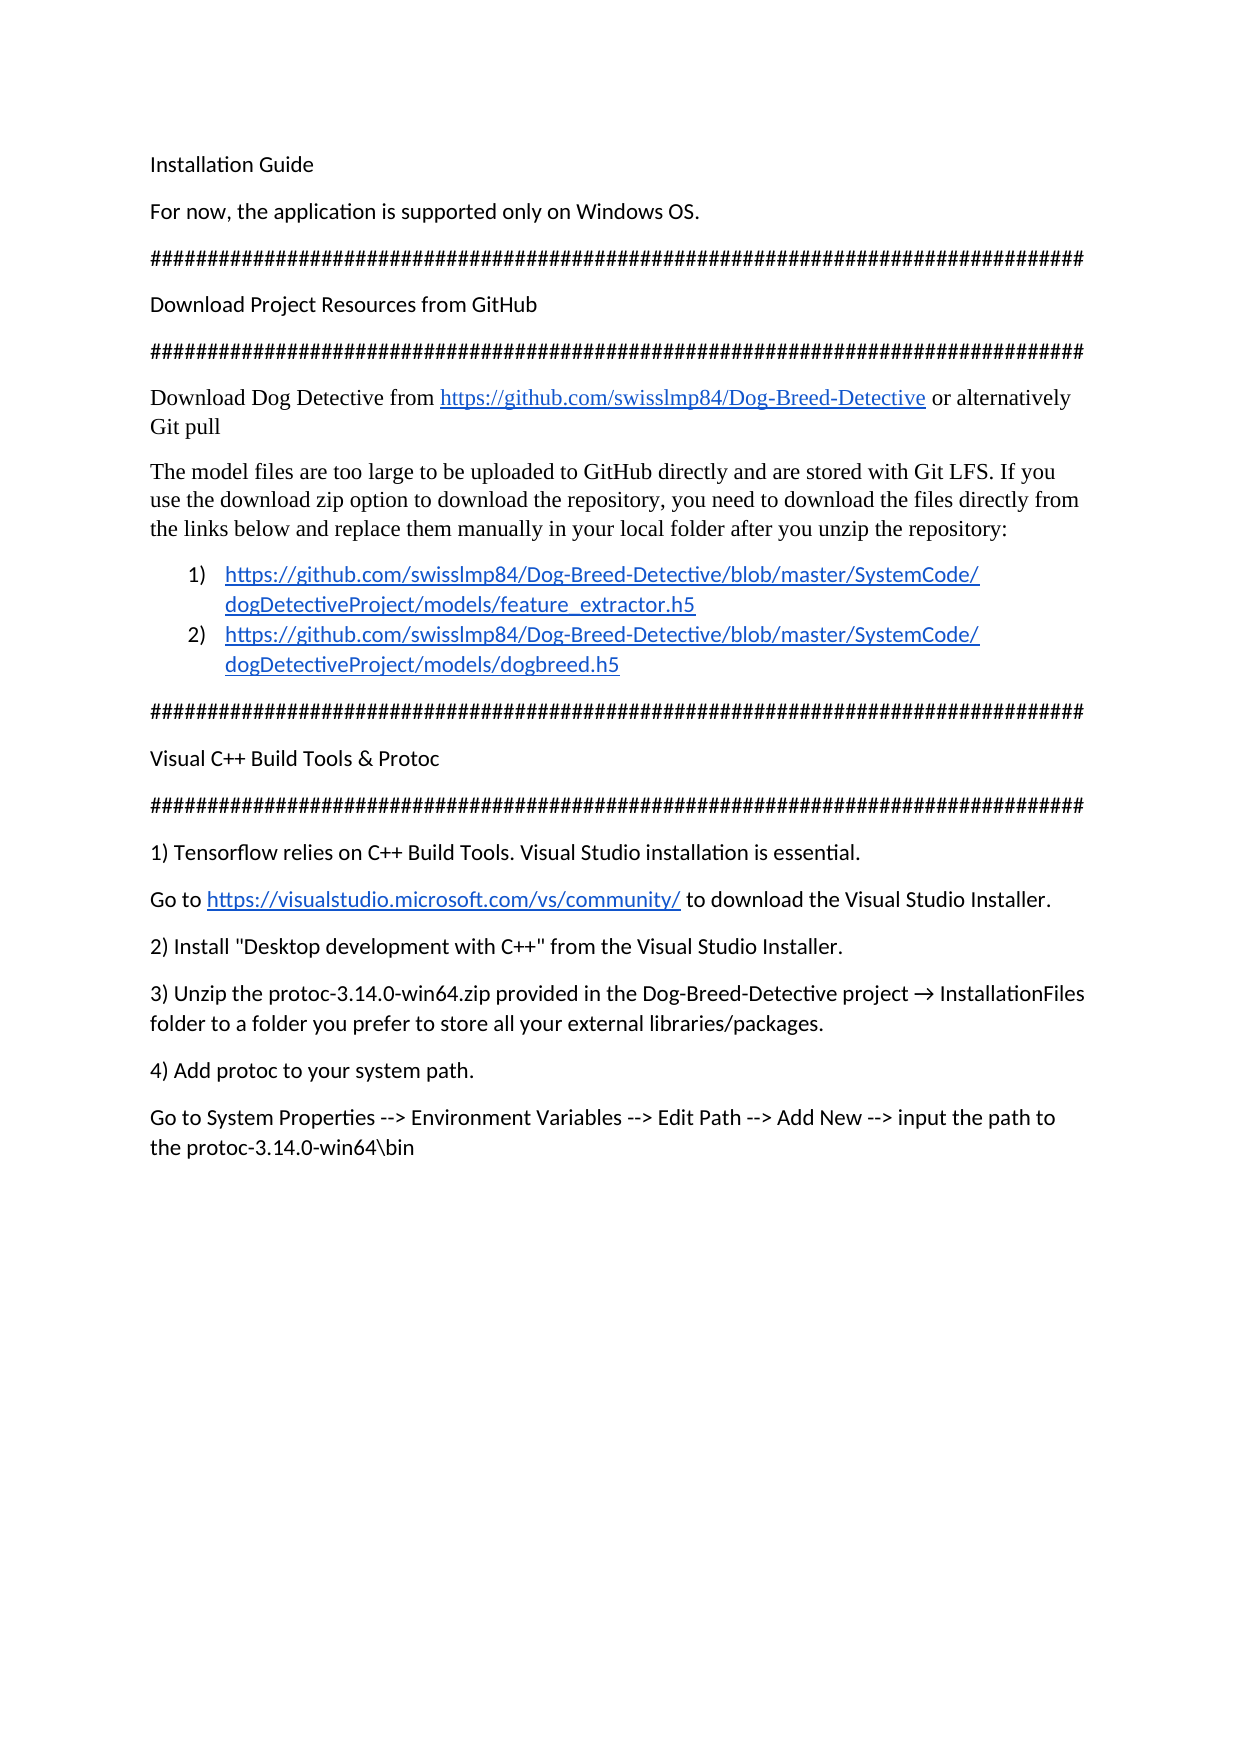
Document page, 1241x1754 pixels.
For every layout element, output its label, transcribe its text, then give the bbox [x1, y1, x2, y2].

text 2) Install "Desktop development with C++" from the Visual Studio Installer. [150, 932, 1090, 960]
text Download Dog Detective from https://github.com/swisslmp84/Dog-Breed-Detective or alternatively Git pull [150, 384, 1090, 439]
text 1) Tensorflow relies on C++ Build Tools. Visual Studio installation is essential. [150, 838, 1090, 866]
list https://github.com/swisslmp84/Dog-Breed-Detective/blob/master/SystemCode/dogDetectiveProject/models/feature_extractor.h5 [187, 560, 1090, 618]
text ################################################################################## [150, 244, 1090, 272]
text 3) Unzip the protoc-3.14.0-win64.zip provided in the Dog-Breed-Detective project → InstallationFiles folder to a folder you prefer to store all your external libraries/packages. [150, 979, 1090, 1037]
list https://github.com/swisslmp84/Dog-Breed-Detective/blob/master/SystemCode/dogDetectiveProject/models/dogbreed.h5 [187, 620, 1090, 678]
text The model files are too large to be uploaded to GitHub directly and are stored with Git LFS. If you use the download zip option to download the repository, you need to download the files directly from the links below and replace them manually in your local folder after you unzip the repository: [150, 458, 1090, 541]
text Installation Guide [150, 150, 1090, 178]
text Download Project Resources from GitHub [150, 291, 1090, 319]
text ################################################################################## [150, 697, 1090, 725]
text ################################################################################## [150, 337, 1090, 366]
text Go to https://visualstudio.microsoft.com/vs/community/ to download the Visual Studio Installer. [150, 885, 1090, 913]
text 4) Add protoc to your system path. [150, 1056, 1090, 1084]
text For now, the application is supported only on Windows OS. [150, 197, 1090, 225]
text Go to System Properties --> Environment Variables --> Edit Path --> Add New --> input the path to the protoc-3.14.0-win64\bin [150, 1103, 1090, 1161]
text ################################################################################## [150, 791, 1090, 819]
text Visual C++ Build Tools & Protoc [150, 744, 1090, 772]
